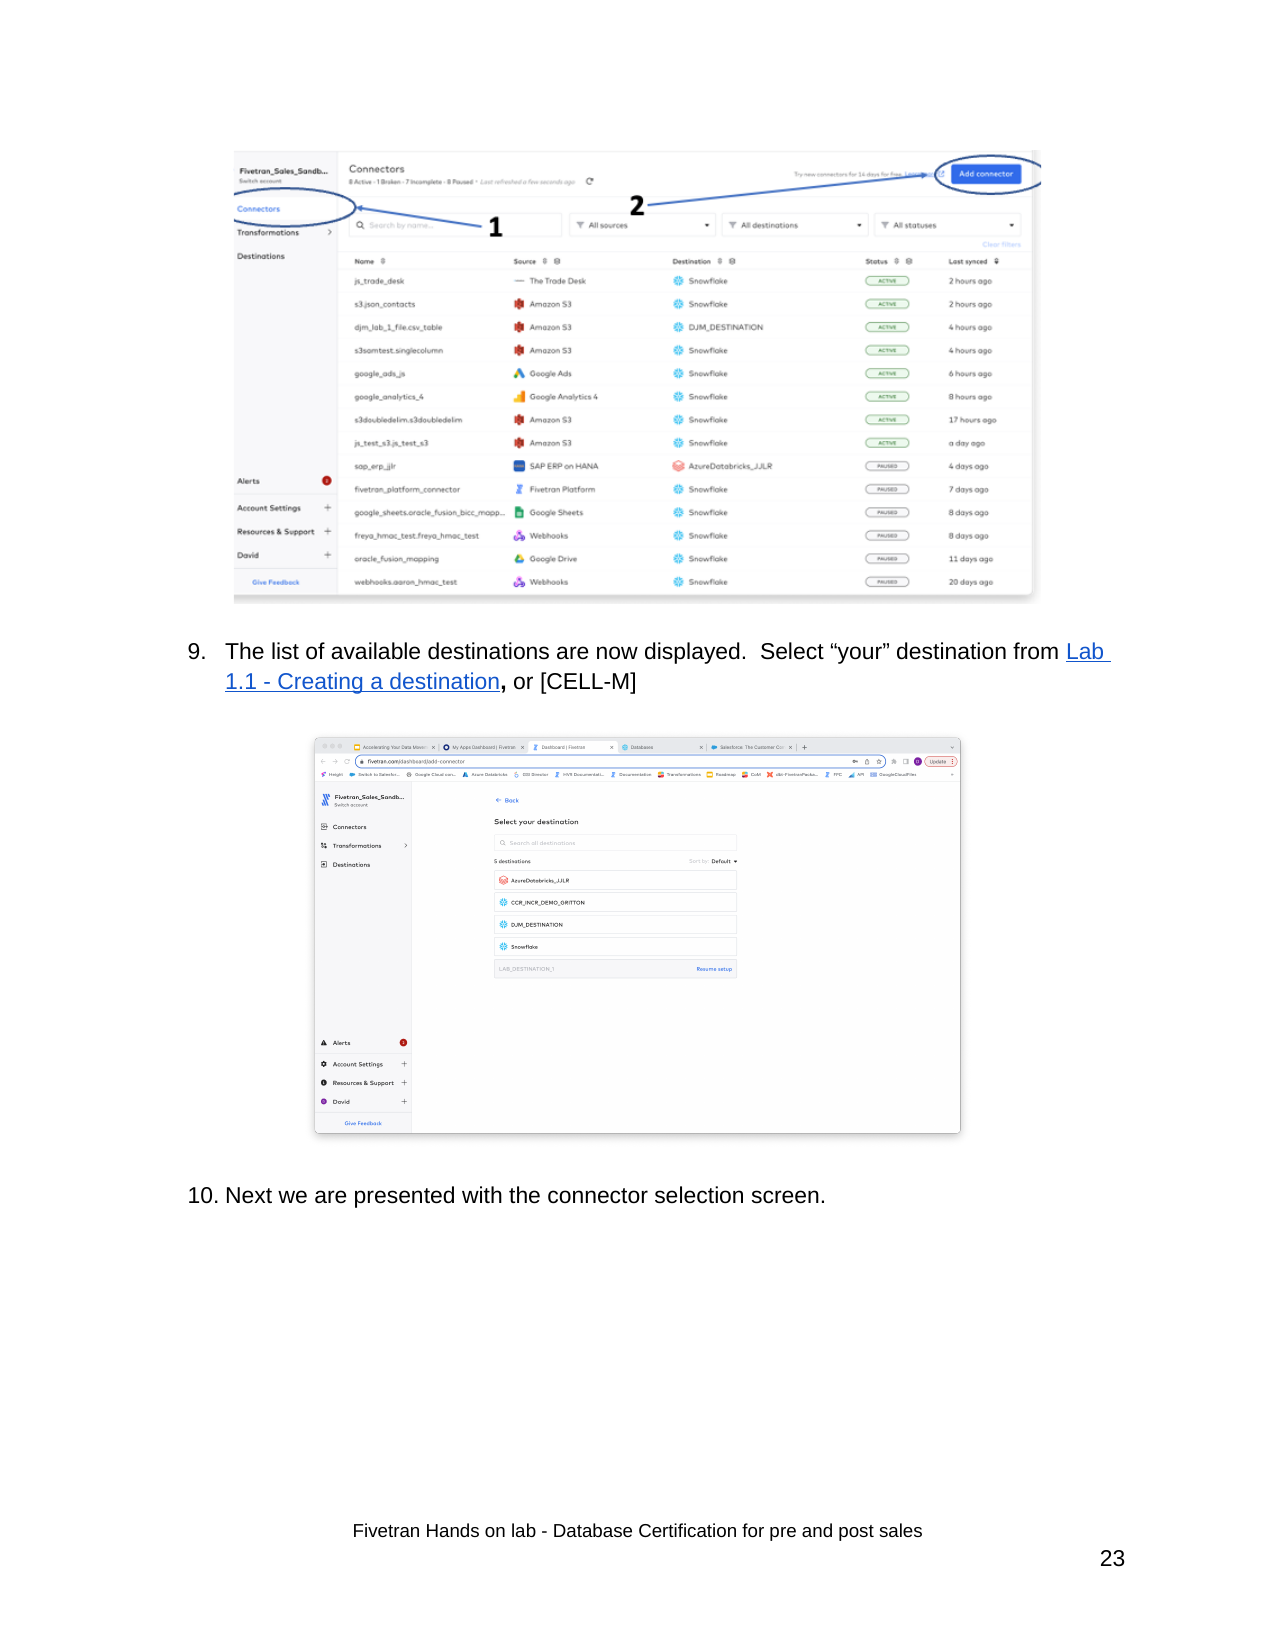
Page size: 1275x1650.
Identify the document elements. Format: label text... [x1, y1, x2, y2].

picture [302, 728, 973, 1149]
picture [233, 150, 1042, 604]
list The list of available destinations are now displayed. Select “your” destination from Lab 1.1 - Creating a destination, or [CELL-M] [187, 638, 1125, 694]
list Next we are presented with the connector selection screen. [187, 1182, 1125, 1208]
